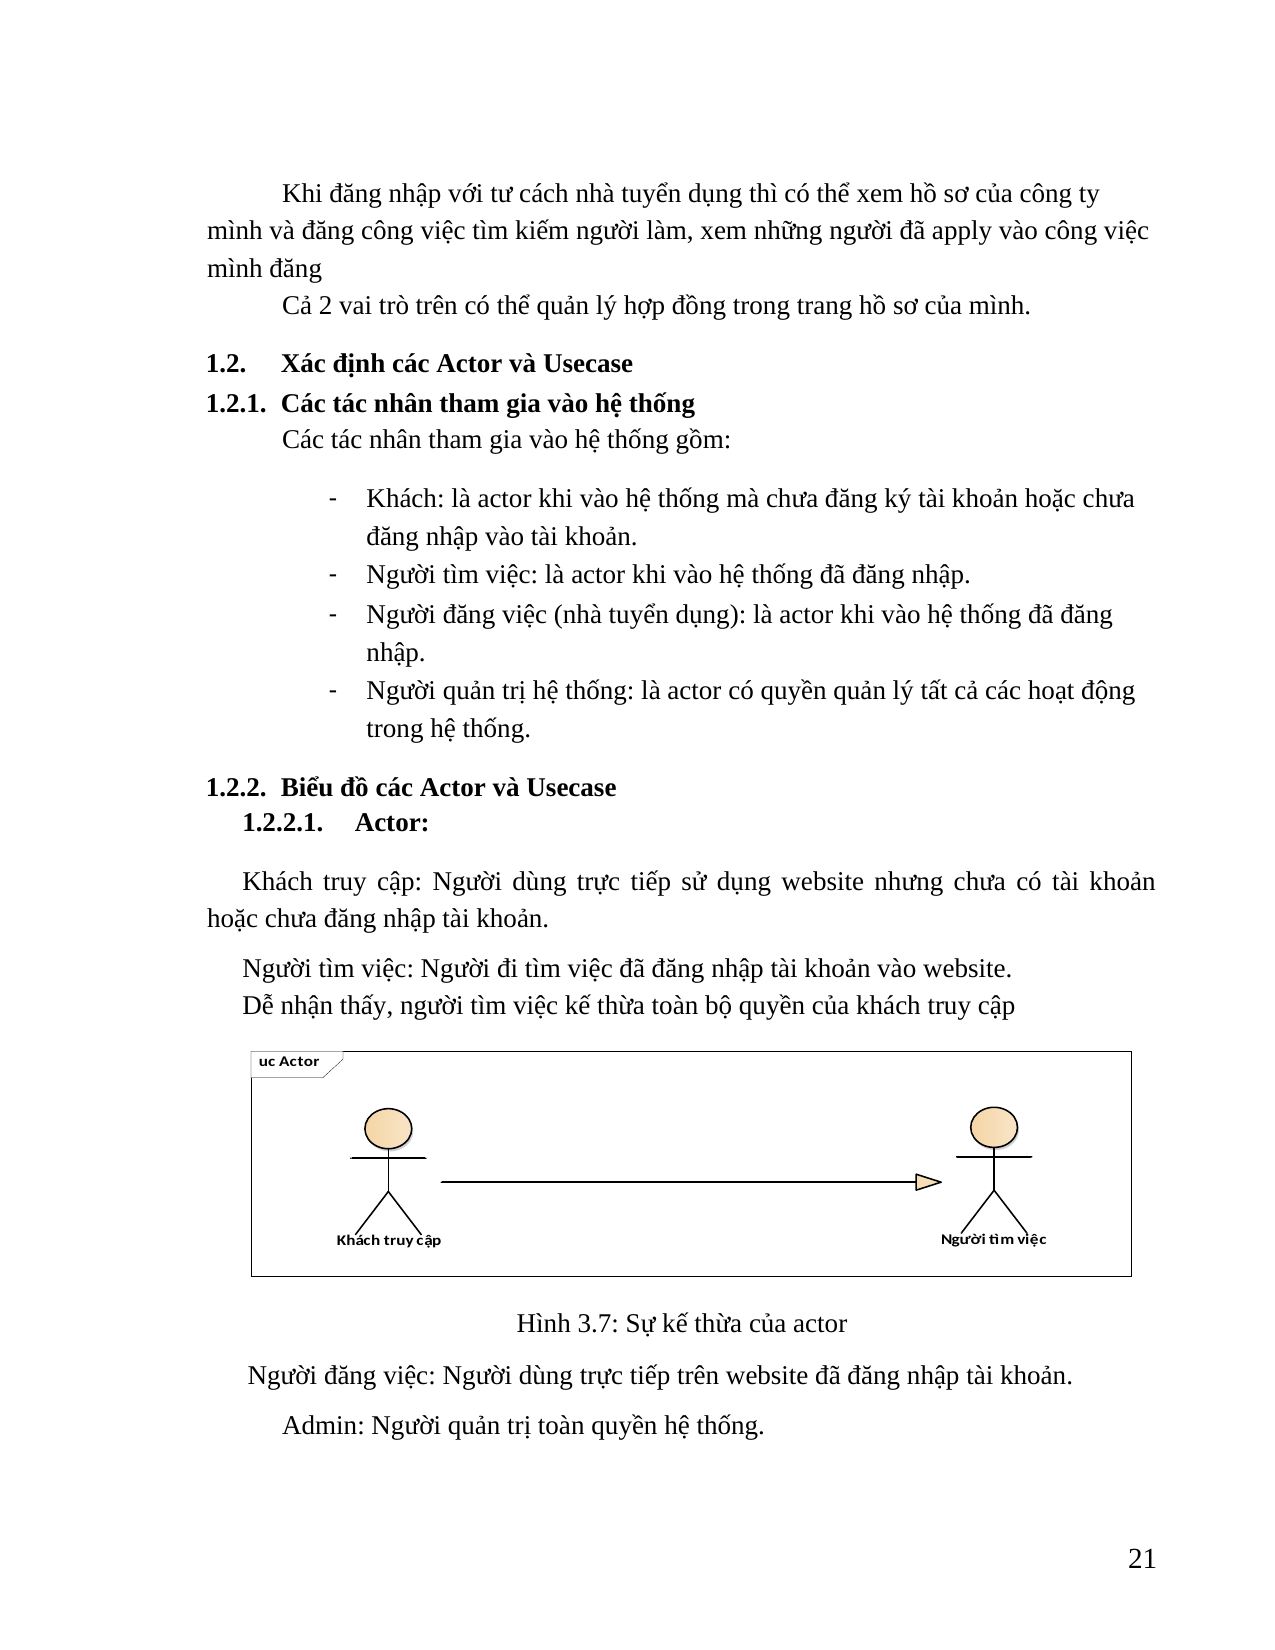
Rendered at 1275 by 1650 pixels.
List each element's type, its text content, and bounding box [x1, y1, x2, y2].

list Khách: là actor khi vào hệ thống mà chưa đăng ký tài khoản hoặc chưa đăng nhập vào tài khoản. [329, 481, 1157, 551]
subtitle Biểu đồ các Actor và Usecase [206, 771, 1157, 802]
subtitle Các tác nhân tham gia vào hệ thống [206, 387, 1157, 418]
list Người đăng việc (nhà tuyển dụng): là actor khi vào hệ thống đã đăng nhập. [329, 597, 1157, 667]
list Người quản trị hệ thống: là actor có quyền quản lý tất cả các hoạt động trong hệ thống. [329, 673, 1157, 744]
list Actor: [242, 806, 1157, 838]
text Khách truy cập: Người dùng trực tiếp sử dụng website nhưng chưa có tài khoản hoặc chưa đăng nhập tài khoản. [207, 864, 1157, 933]
text Người đăng việc: Người dùng trực tiếp trên website đã đăng nhập tài khoản. [207, 1359, 1157, 1391]
text Admin: Người quản trị toàn quyền hệ thống. [207, 1409, 1157, 1440]
subtitle Xác định các Actor và Usecase [206, 347, 1157, 378]
list Người tìm việc: là actor khi vào hệ thống đã đăng nhập. [329, 557, 1157, 590]
text Dễ nhận thấy, người tìm việc kế thừa toàn bộ quyền của khách truy cập [207, 989, 1157, 1020]
text Người tìm việc: Người đi tìm việc đã đăng nhập tài khoản vào website. [207, 952, 1157, 983]
text Các tác nhân tham gia vào hệ thống gồm: [207, 423, 1157, 454]
text Khi đăng nhập với tư cách nhà tuyển dụng thì có thể xem hồ sơ của công ty mình và đăng công việc tìm kiếm người làm, xem những người đã apply vào công việc mình đăng [207, 177, 1157, 283]
text Cả 2 vai trò trên có thể quản lý hợp đồng trong trang hồ sơ của mình. [207, 289, 1157, 320]
